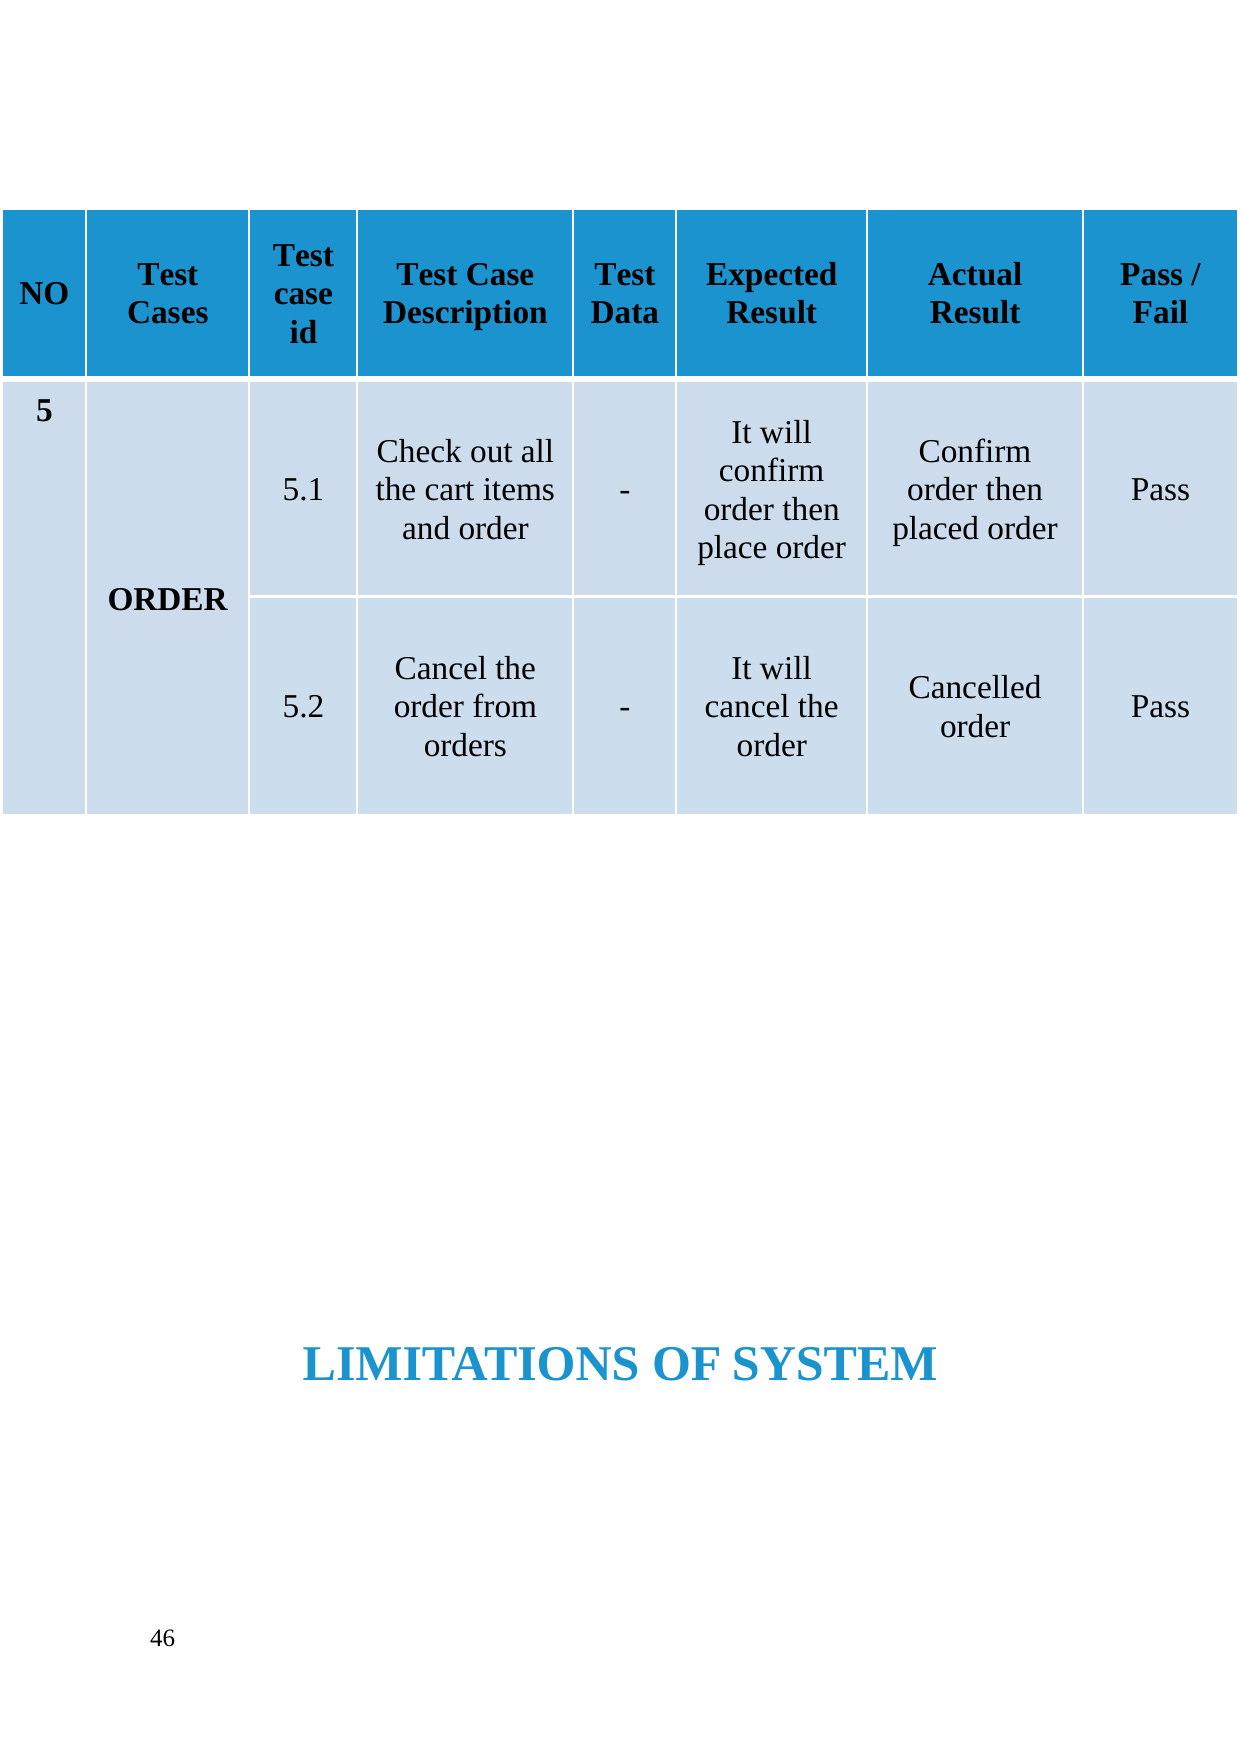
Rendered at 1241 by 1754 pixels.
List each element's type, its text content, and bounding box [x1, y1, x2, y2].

table_cell Cancel the order from orders [358, 598, 572, 814]
table_cell Pass [1084, 382, 1237, 595]
table_cell ORDER [87, 382, 248, 814]
table_cell 5.2 [250, 598, 356, 814]
table_header Test case id [250, 210, 356, 376]
table_header Test Case Description [358, 210, 572, 376]
table_cell Pass [1084, 598, 1237, 814]
table_cell - [574, 598, 675, 814]
table_header Expected Result [677, 210, 866, 376]
text LIMITATIONS OF SYSTEM [150, 1334, 1090, 1392]
table_cell 5 [3, 382, 85, 814]
table_cell Confirm order then placed order [868, 382, 1082, 595]
table_cell 5.1 [250, 382, 356, 595]
table_header Test Cases [87, 210, 248, 376]
table_header Pass / Fail [1084, 210, 1237, 376]
table_header Actual Result [868, 210, 1082, 376]
table_cell Cancelled order [868, 598, 1082, 814]
table_cell - [574, 382, 675, 595]
table_header Test Data [574, 210, 675, 376]
table_header NO [3, 210, 85, 376]
table_cell It will cancel the order [677, 598, 866, 814]
table_cell It will confirm order then place order [677, 382, 866, 595]
table_cell Check out all the cart items and order [358, 382, 572, 595]
